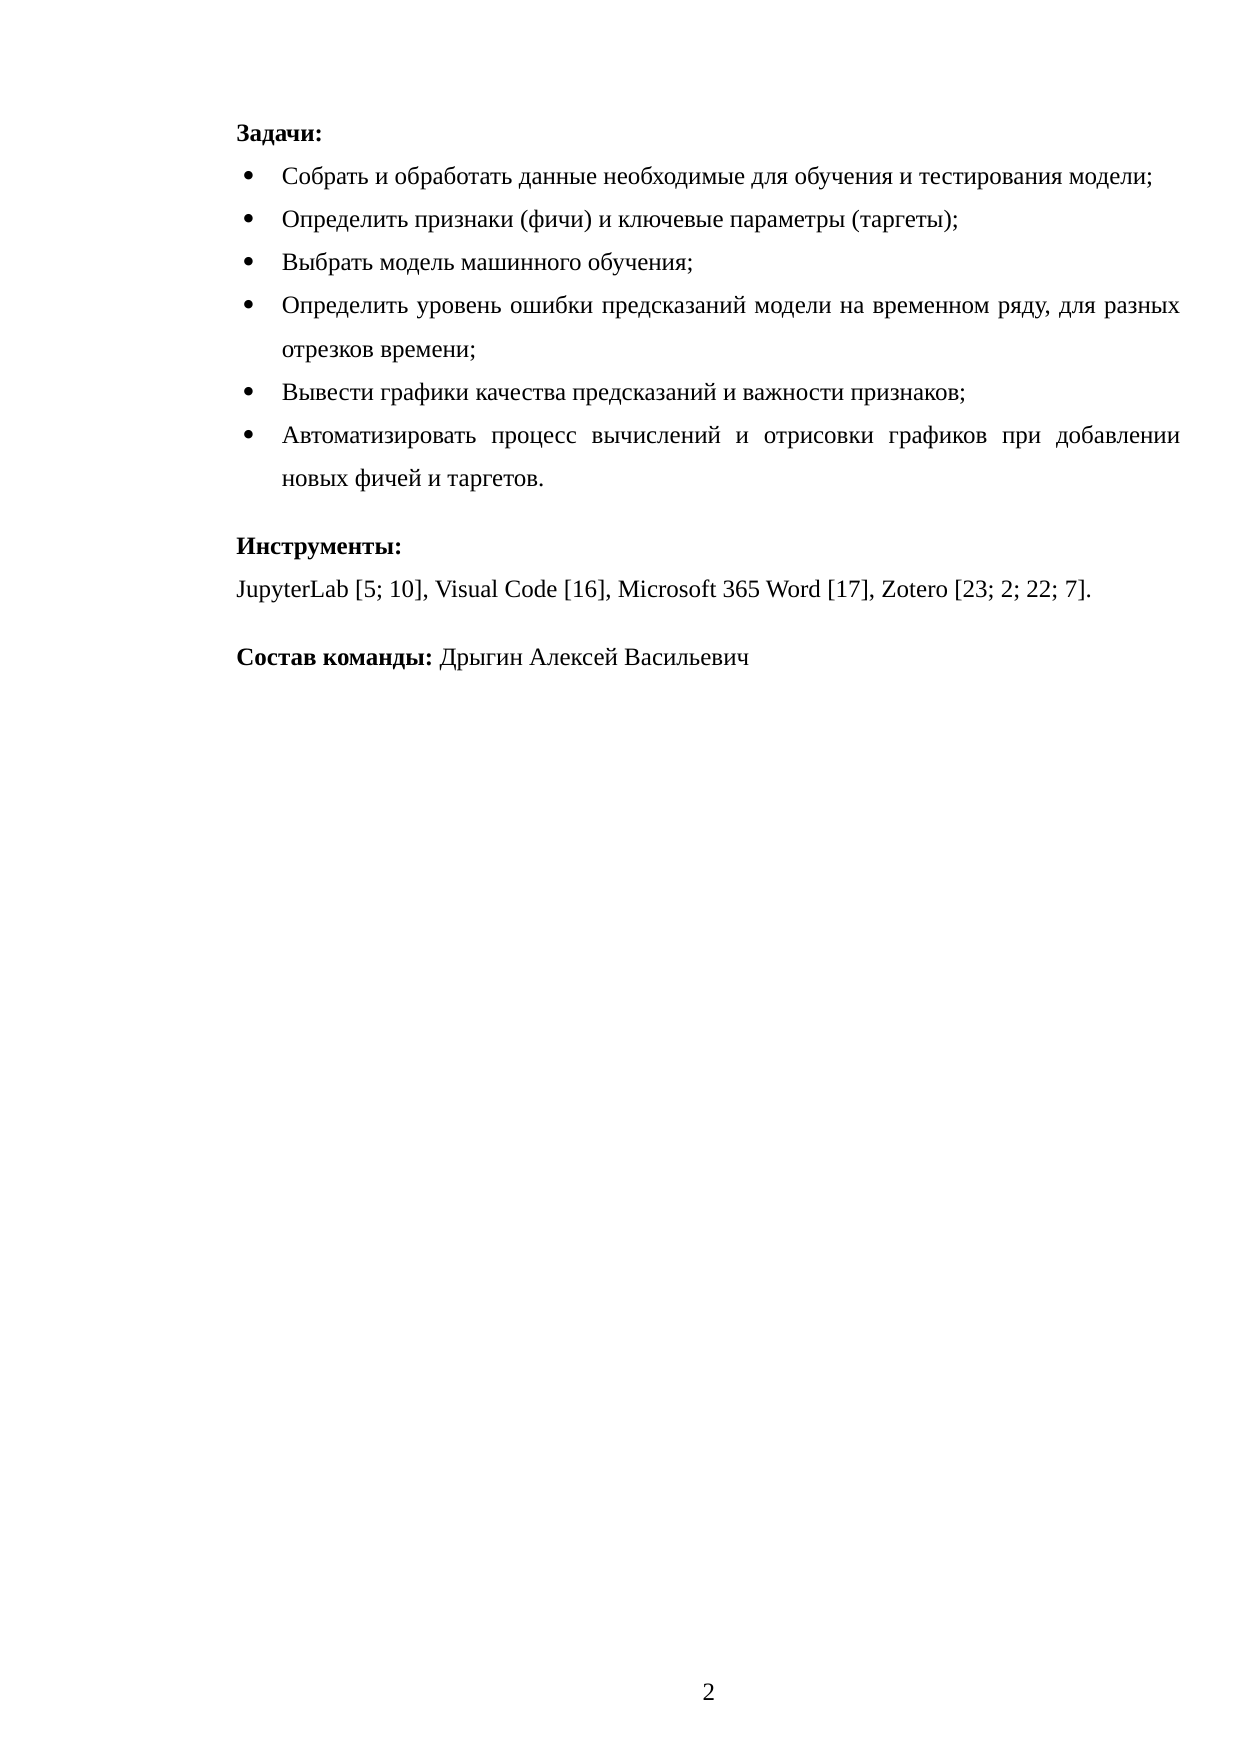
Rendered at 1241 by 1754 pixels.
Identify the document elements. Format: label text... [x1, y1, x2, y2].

list Вывести графики качества предсказаний и важности признаков; [244, 377, 1181, 406]
list Определить уровень ошибки предсказаний модели на временном ряду, для разных отрезков времени; [244, 291, 1181, 362]
list Автоматизировать процесс вычислений и отрисовки графиков при добавлении новых фичей и таргетов. [244, 420, 1181, 492]
text Задачи: [177, 118, 1181, 147]
text JupyterLab [5; 10], Visual Code [16], Microsoft 365 Word [17], Zotero [23; 2; 22; 7]. [177, 574, 1181, 603]
list Определить признаки (фичи) и ключевые параметры (таргеты); [244, 204, 1181, 233]
text Состав команды: Дрыгин Алексей Васильевич [177, 642, 1181, 671]
text Инструменты: [177, 531, 1181, 560]
list Выбрать модель машинного обучения; [244, 247, 1181, 276]
list Собрать и обработать данные необходимые для обучения и тестирования модели; [244, 161, 1181, 190]
